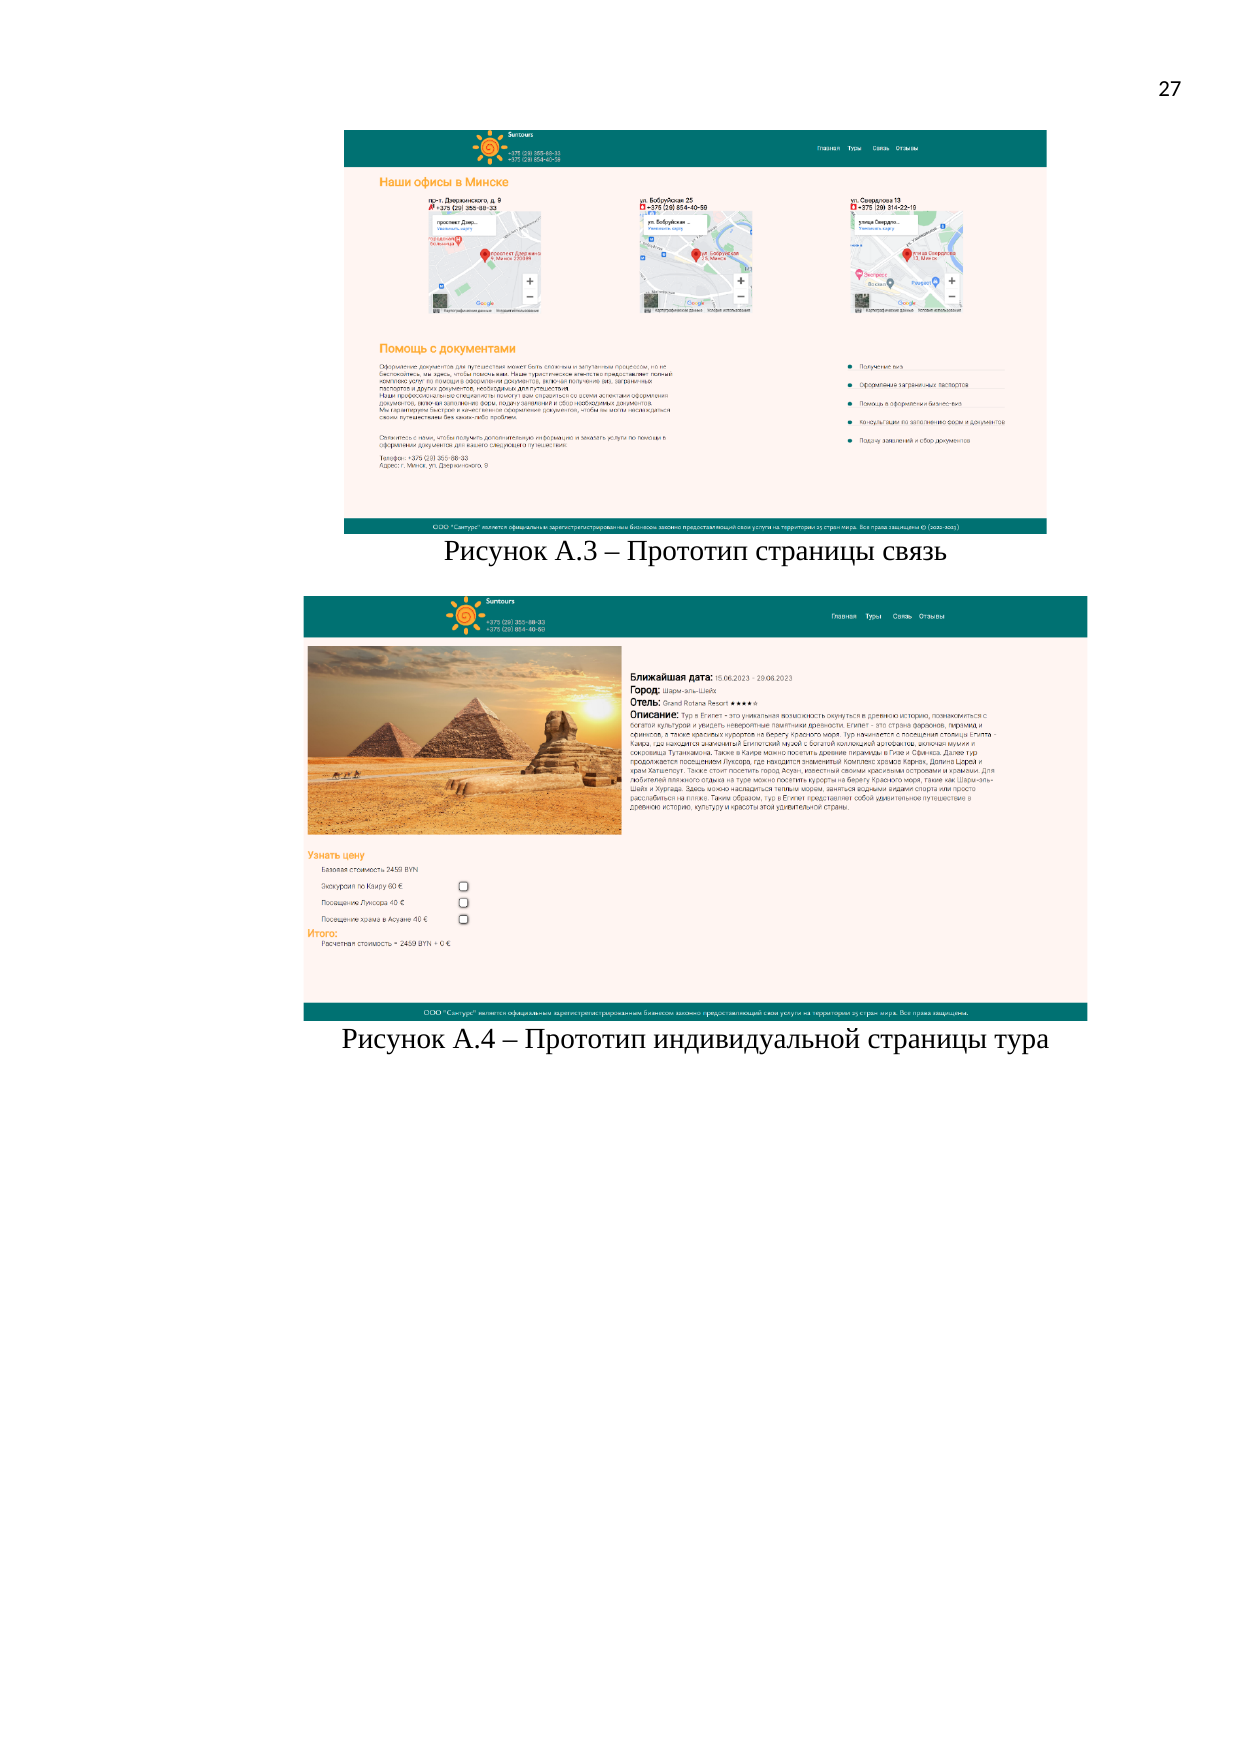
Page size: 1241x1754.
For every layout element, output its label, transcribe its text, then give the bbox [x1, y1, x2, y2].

picture [344, 130, 1047, 534]
text Рисунок А.3 – Прототип страницы связь [136, 533, 1181, 567]
picture [303, 596, 1088, 1021]
text Рисунок А.4 – Прототип индивидуальной страницы тура [136, 1021, 1181, 1054]
